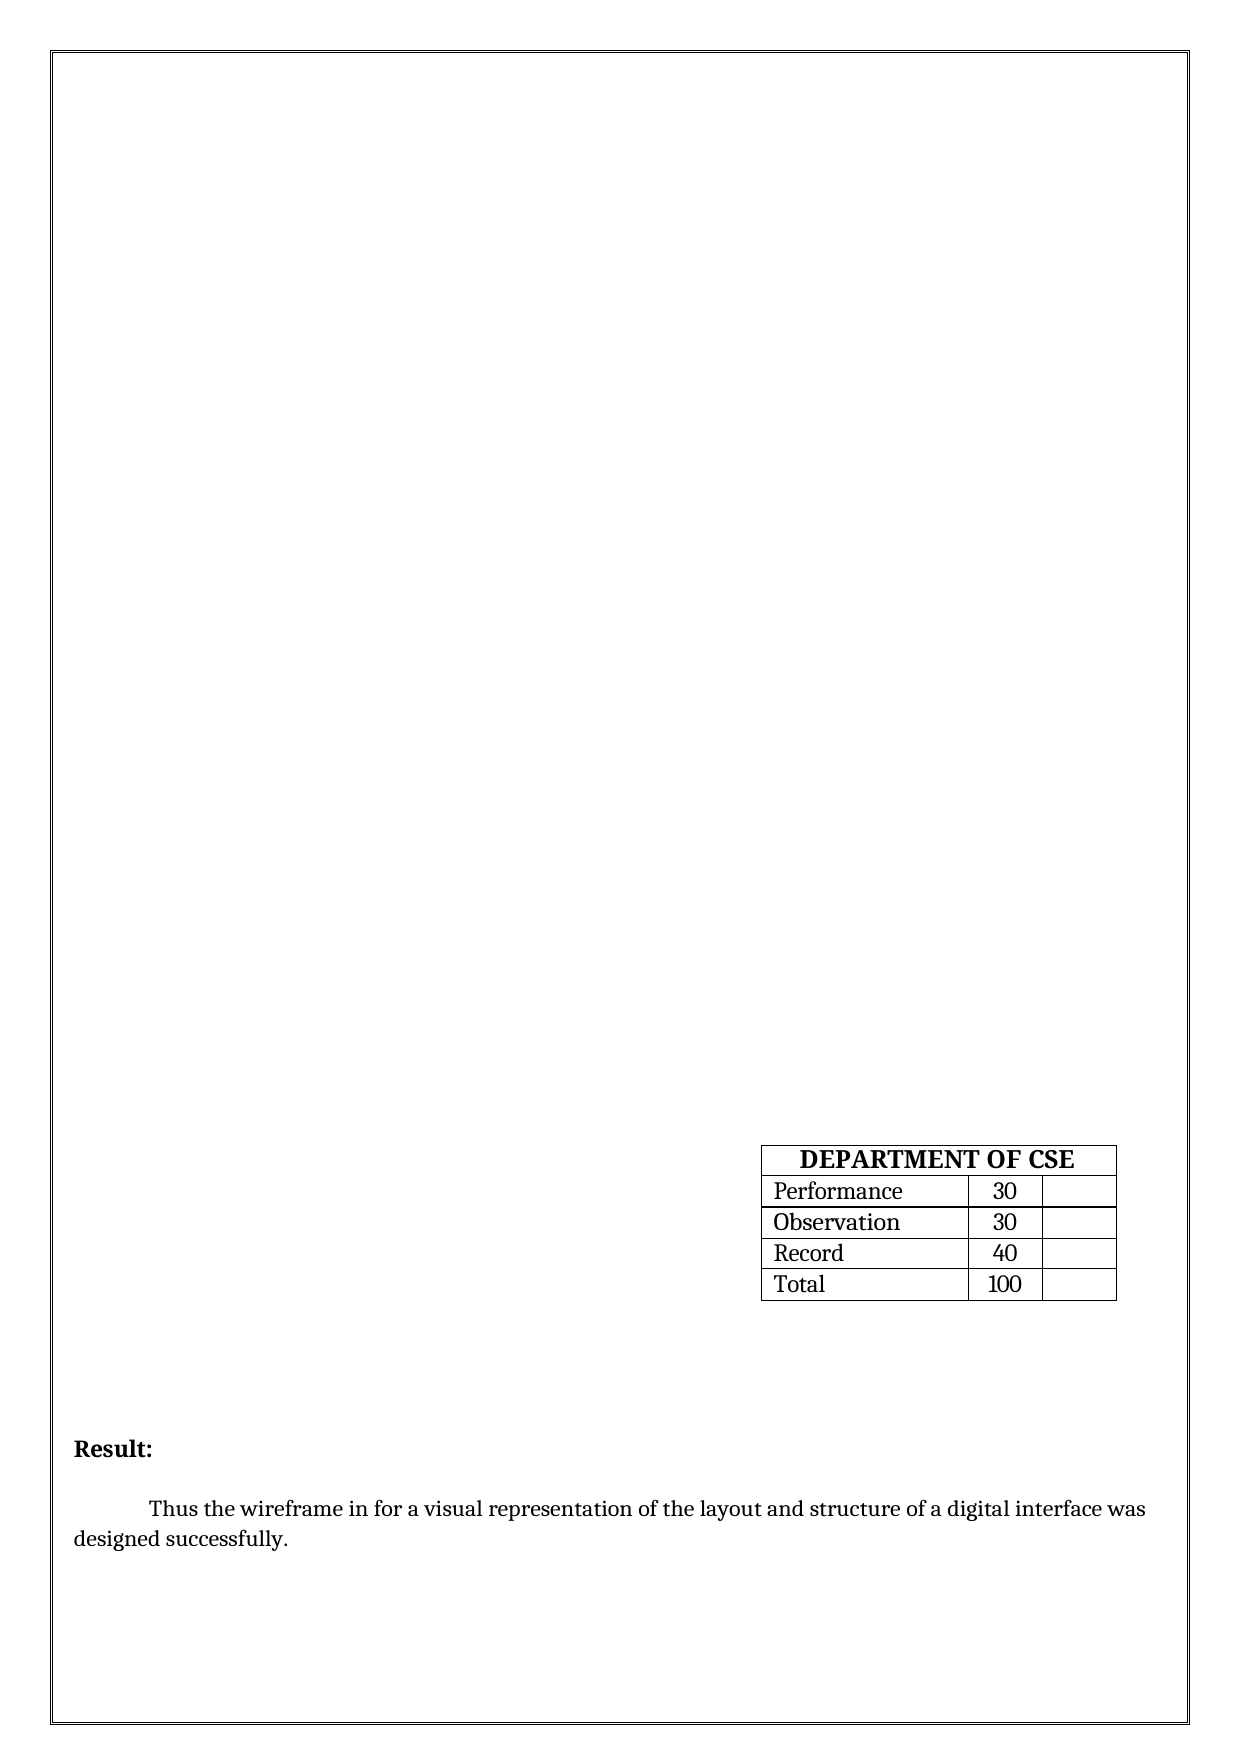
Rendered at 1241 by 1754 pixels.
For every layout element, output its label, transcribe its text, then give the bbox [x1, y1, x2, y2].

table_cell [1043, 1176, 1116, 1206]
table_header DEPARTMENT OF CSE [762, 1146, 1116, 1175]
table_cell Performance [762, 1176, 968, 1206]
table_cell [1043, 1239, 1116, 1268]
table_cell 100 [969, 1269, 1042, 1299]
text Thus the wireframe in for a visual representation of the layout and structure of a digital interface was designed successfully. [74, 1496, 1163, 1552]
table_cell [1043, 1208, 1116, 1237]
text Result: [74, 1433, 1184, 1464]
table_cell 30 [969, 1176, 1042, 1206]
table_cell 40 [969, 1239, 1042, 1268]
table_cell Observation [762, 1208, 968, 1237]
table_cell 30 [969, 1208, 1042, 1237]
table_cell [1043, 1269, 1116, 1299]
table_cell Record [762, 1239, 968, 1268]
table_cell Total [762, 1269, 968, 1299]
